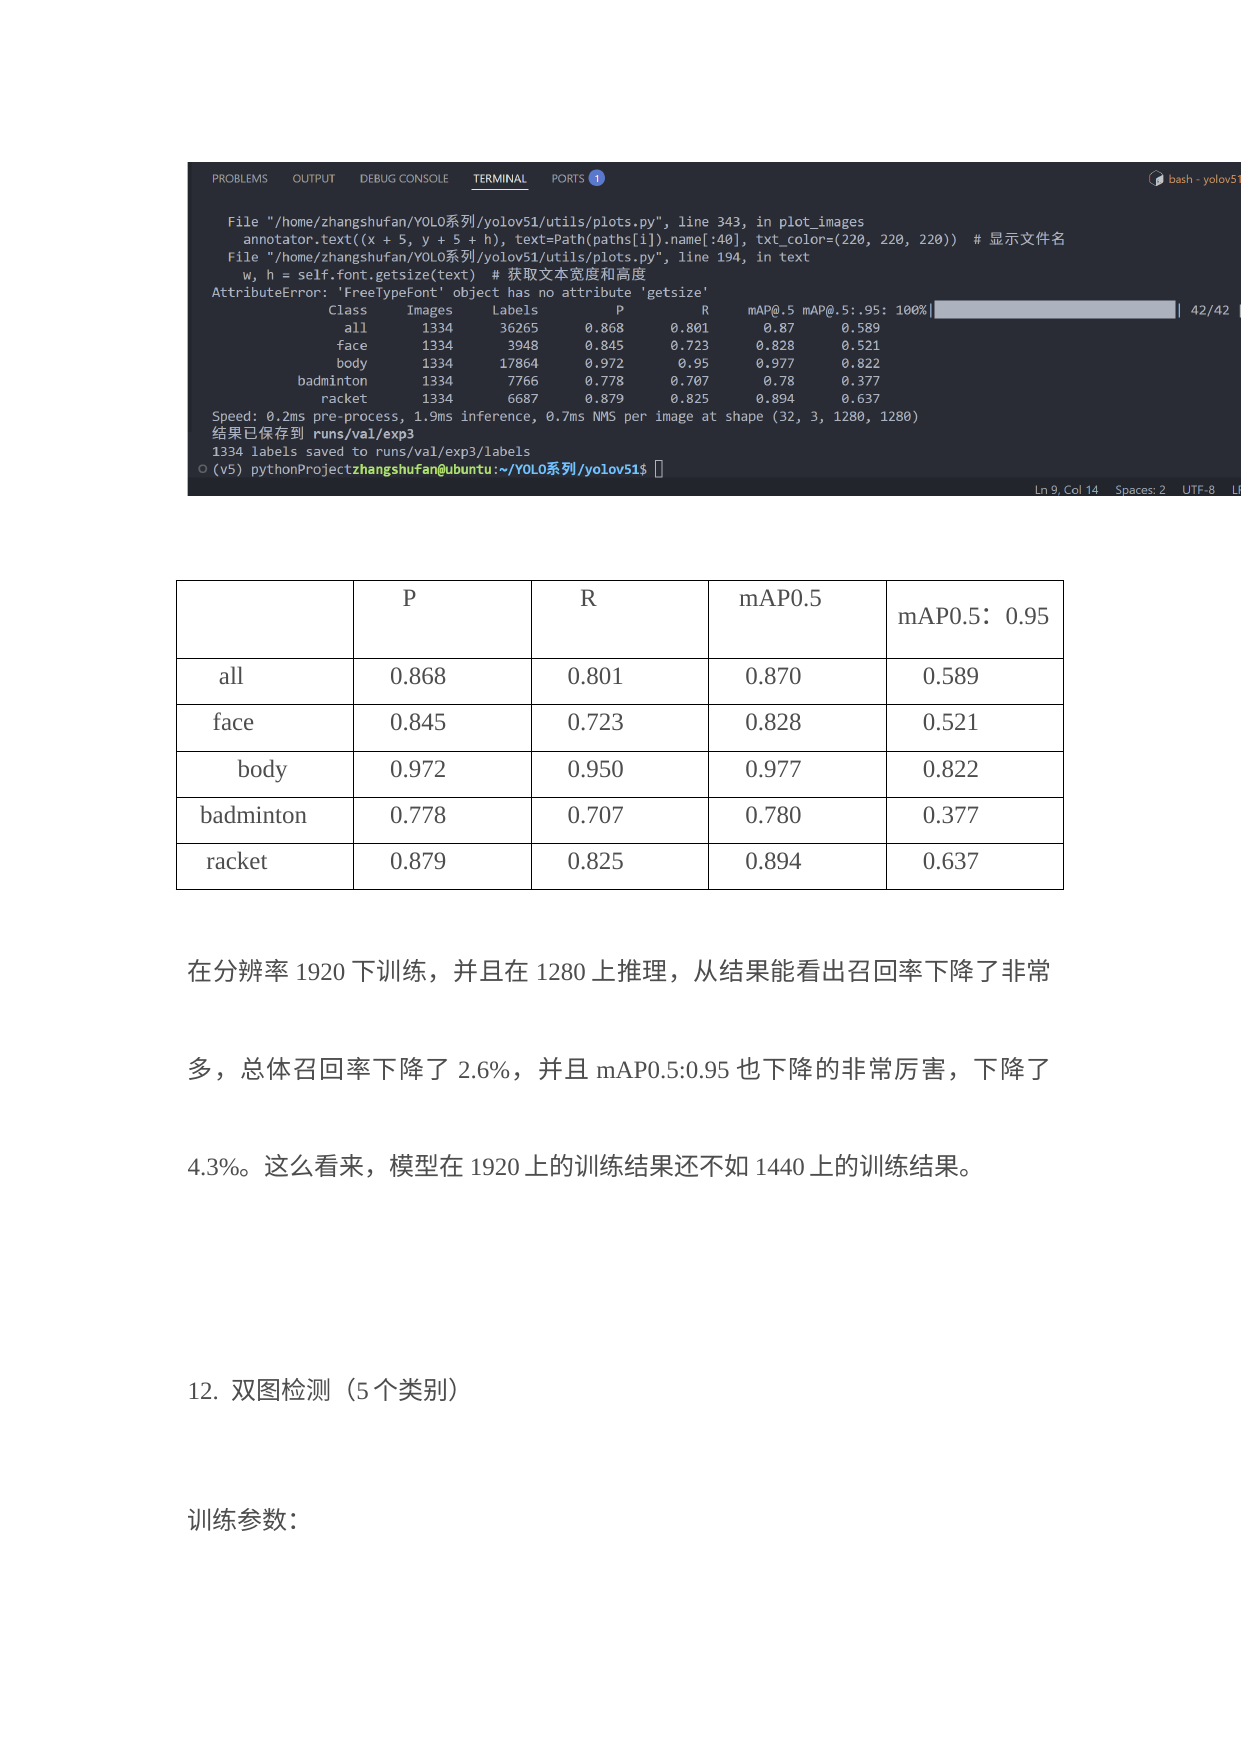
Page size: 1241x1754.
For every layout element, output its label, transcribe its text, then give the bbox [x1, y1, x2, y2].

table_cell 0.879 [354, 844, 531, 889]
list 训练参数： [187, 1486, 1053, 1551]
picture [187, 162, 1241, 496]
table_cell 0.780 [709, 798, 886, 843]
table_cell 0.377 [887, 798, 1063, 843]
table_cell 0.845 [354, 705, 531, 751]
table_cell racket [177, 844, 353, 889]
table_cell 0.977 [709, 752, 886, 797]
table_cell 0.972 [354, 752, 531, 797]
table_cell 0.778 [354, 798, 531, 843]
list 在分辨率1920下训练，并且在1280上推理，从结果能看出召回率下降了非常多，总体召回率下降了2.6%，并且mAP0.5:0.95也下降的非常厉害，下降了4.3%。这么看来，模型在1920上的训练结果还不如1440上的训练结果。 [187, 937, 1053, 1197]
table_cell 0.589 [887, 659, 1063, 704]
table_cell 0.637 [887, 844, 1063, 889]
table_header [177, 581, 353, 658]
table_header R [532, 581, 708, 658]
table_cell 0.894 [709, 844, 886, 889]
table_cell body [177, 752, 353, 797]
table_cell 0.870 [709, 659, 886, 704]
table_cell badminton [177, 798, 353, 843]
table_header P [354, 581, 531, 658]
table_cell 0.825 [532, 844, 708, 889]
table_cell all [177, 659, 353, 704]
table_cell 0.521 [887, 705, 1063, 751]
table_cell 0.828 [709, 705, 886, 751]
table_header mAP0.5 [709, 581, 886, 658]
table_cell 0.723 [532, 705, 708, 751]
table_cell 0.950 [532, 752, 708, 797]
table_cell 0.868 [354, 659, 531, 704]
table_cell 0.801 [532, 659, 708, 704]
list 双图检测（5个类别） [187, 1356, 1053, 1421]
table_cell 0.707 [532, 798, 708, 843]
table_cell 0.822 [887, 752, 1063, 797]
table_header mAP0.5：0.95 [887, 581, 1063, 658]
table_cell face [177, 705, 353, 751]
